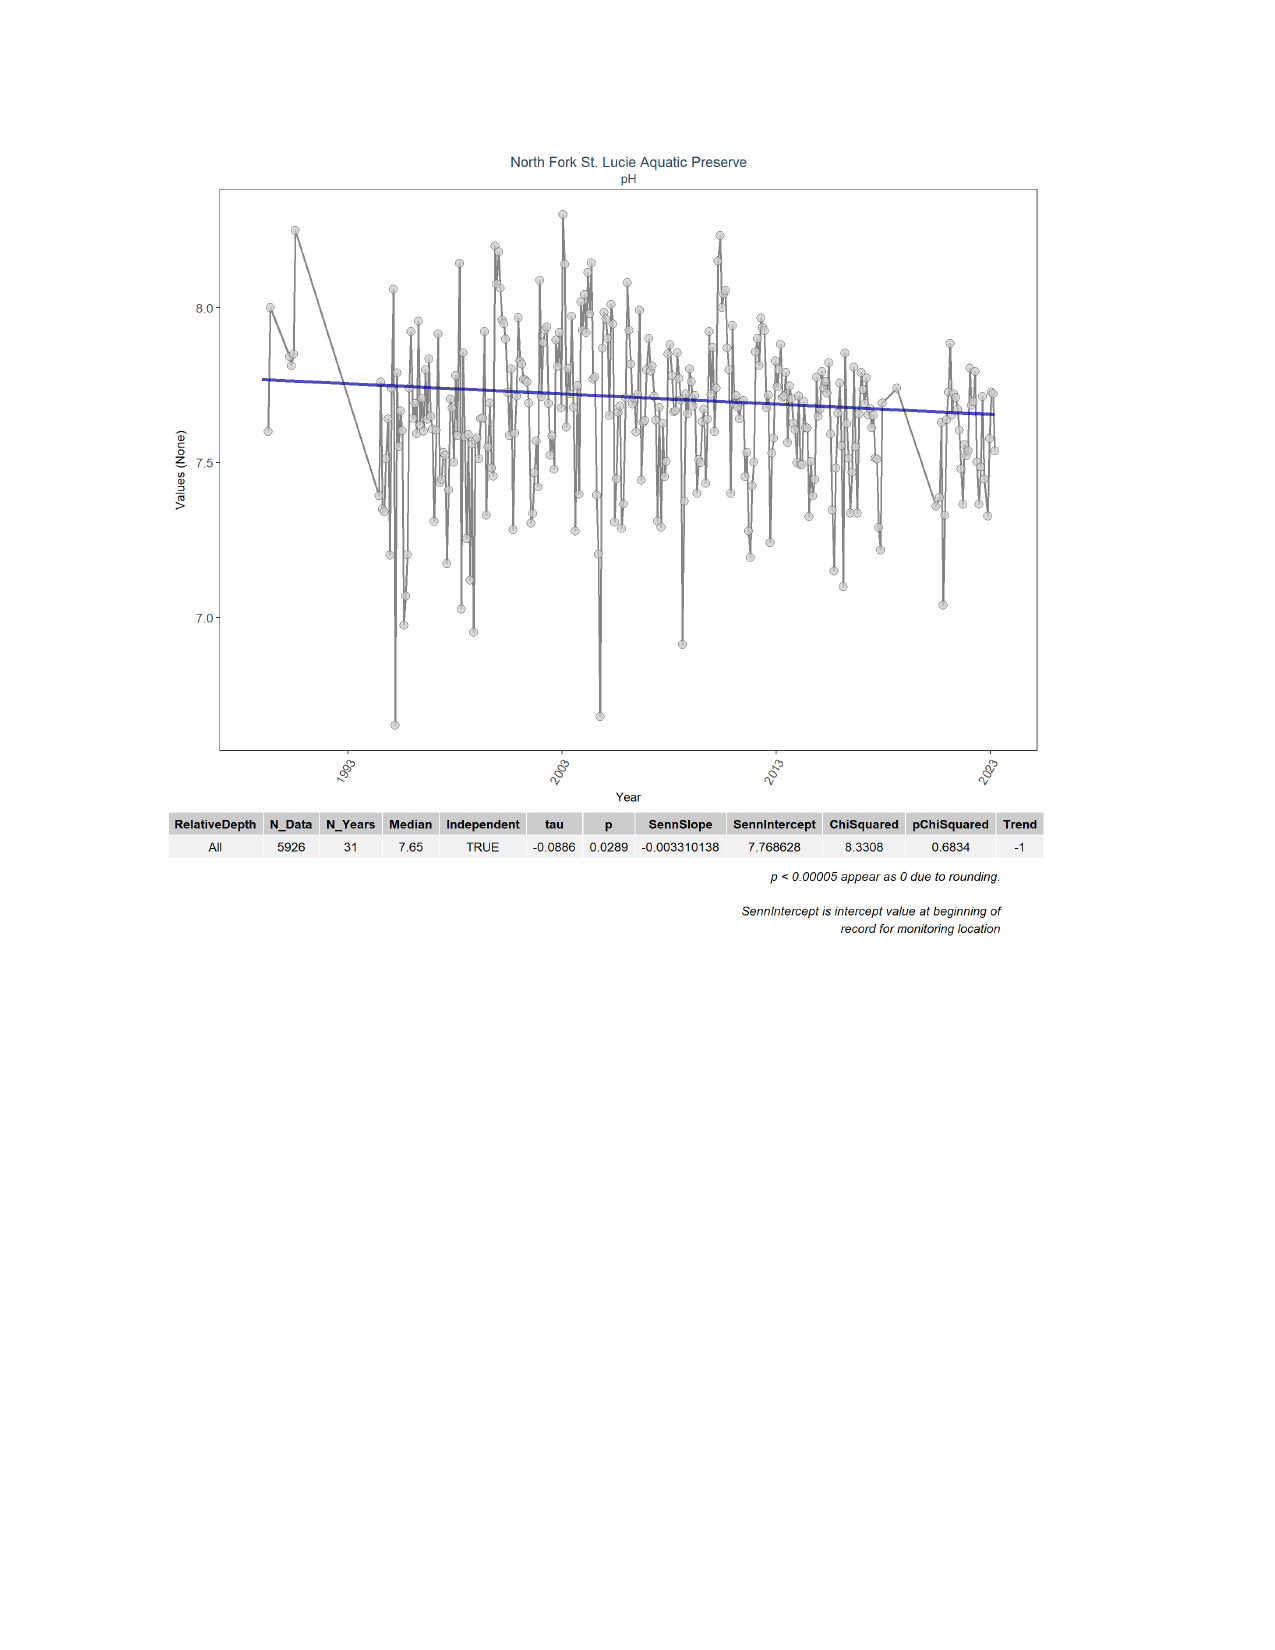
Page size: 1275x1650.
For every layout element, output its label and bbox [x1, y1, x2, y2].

picture [168, 150, 1044, 938]
